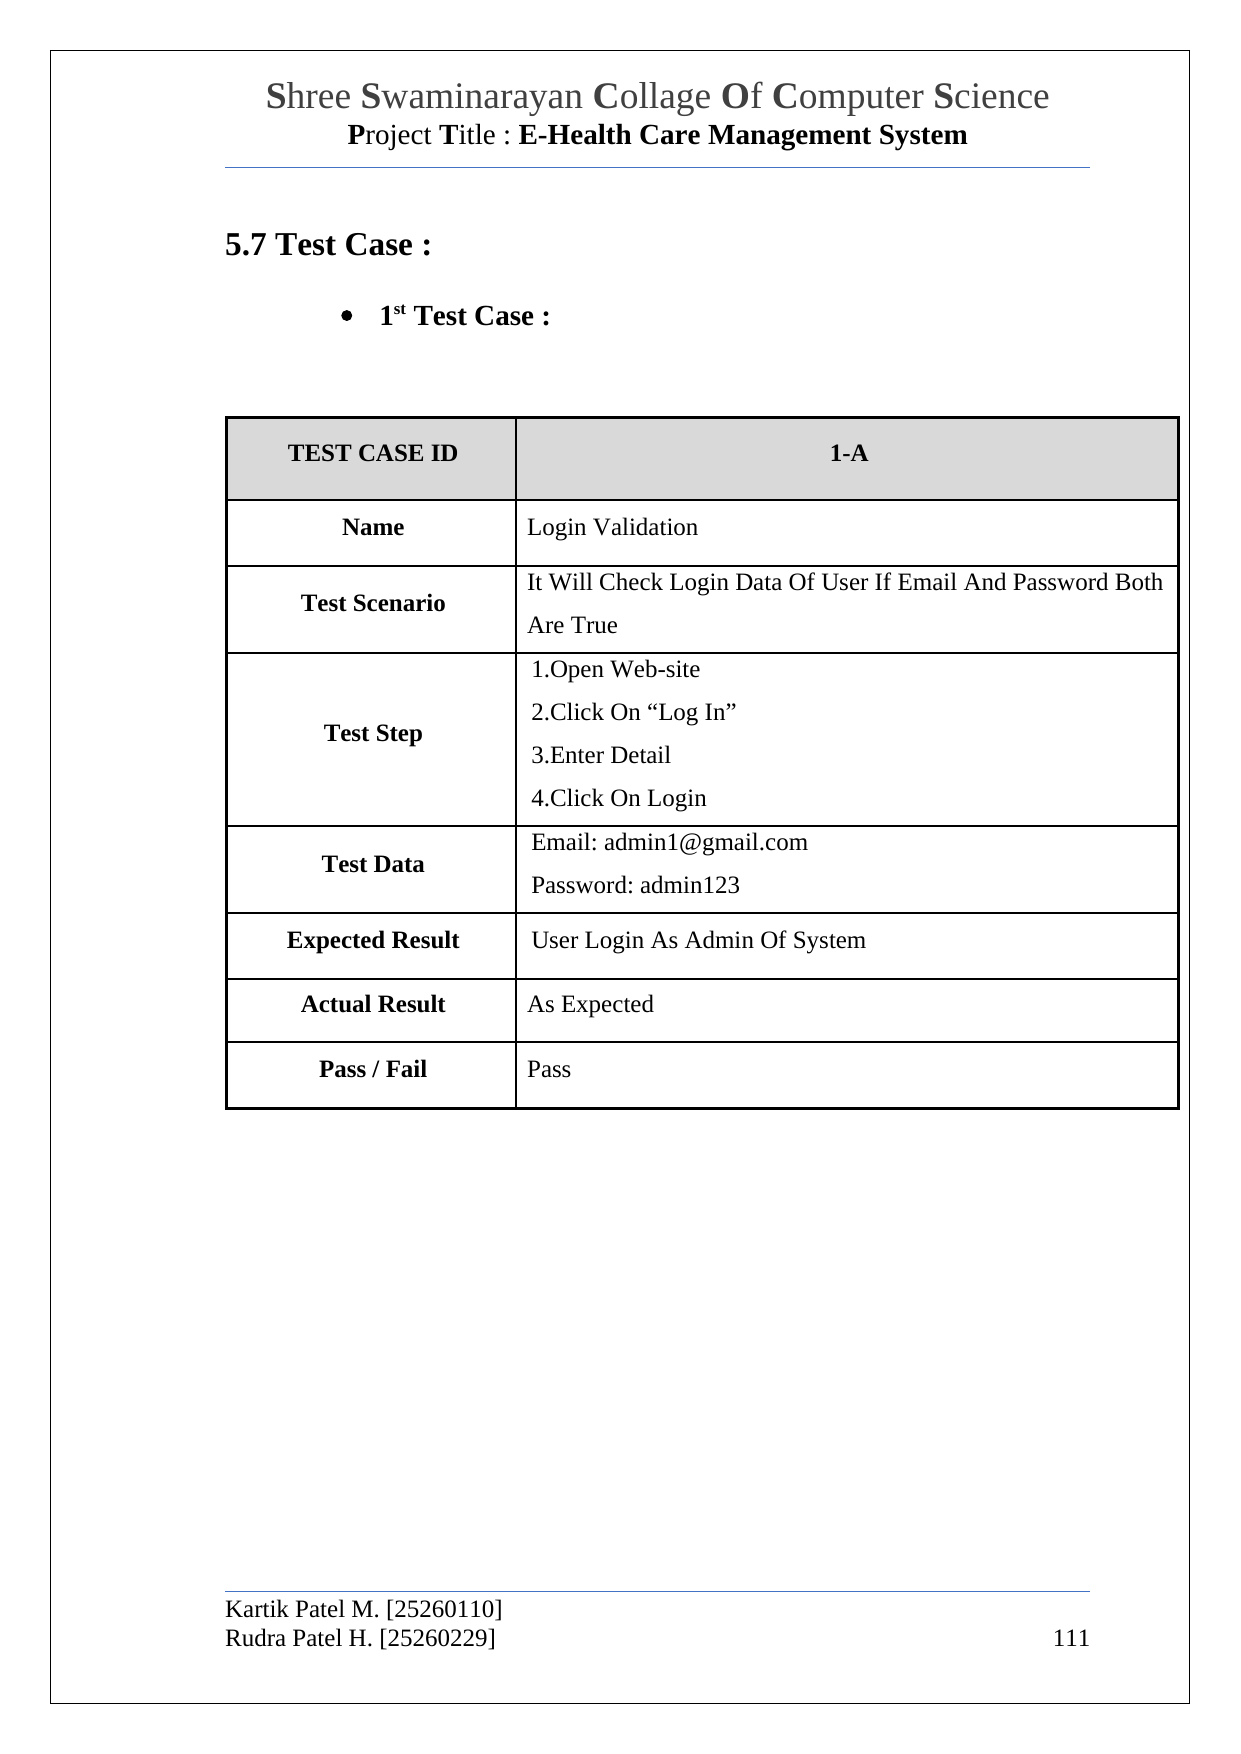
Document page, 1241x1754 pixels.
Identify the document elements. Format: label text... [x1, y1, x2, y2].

table_cell Actual Result [228, 980, 515, 1041]
table_cell Pass [517, 1043, 1177, 1107]
table_cell Login Validation [517, 501, 1177, 565]
table_cell Email: admin1@gmail.com Password: admin123 [517, 827, 1177, 912]
table_cell User Login As Admin Of System [517, 914, 1177, 978]
table_cell Test Scenario [228, 567, 515, 652]
table_cell It Will Check Login Data Of User If Email And Password Both Are True [517, 567, 1177, 652]
table_cell Test Data [228, 827, 515, 912]
table_header 1-A [517, 419, 1177, 499]
text 5.7 Test Case : [225, 224, 1090, 263]
table_header TEST CASE ID [228, 419, 515, 499]
list 1st Test Case : [342, 298, 1090, 332]
table_cell Pass / Fail [228, 1043, 515, 1107]
table_cell As Expected [517, 980, 1177, 1041]
table_cell Expected Result [228, 914, 515, 978]
table_cell Name [228, 501, 515, 565]
table_cell 1.Open Web-site 2.Click On “Log In” 3.Enter Detail 4.Click On Login [517, 654, 1177, 825]
table_cell Test Step [228, 654, 515, 825]
